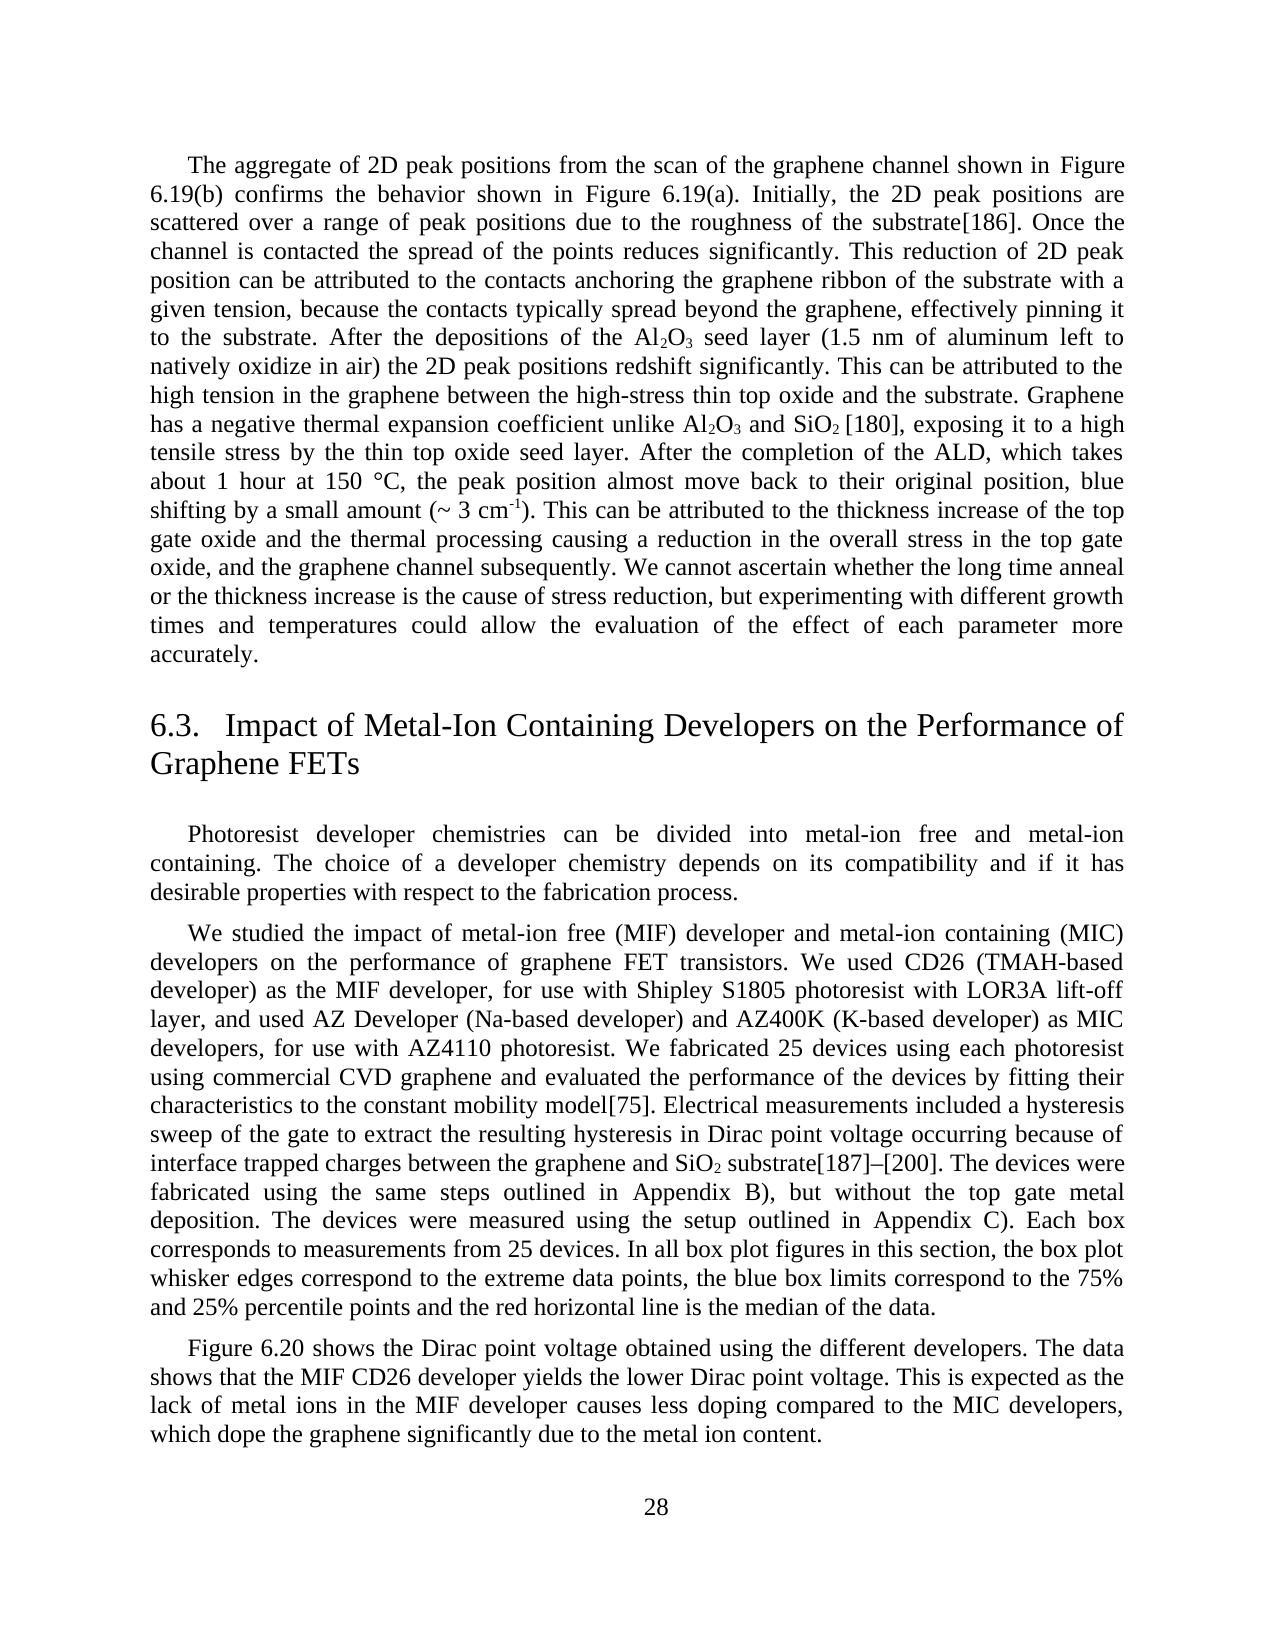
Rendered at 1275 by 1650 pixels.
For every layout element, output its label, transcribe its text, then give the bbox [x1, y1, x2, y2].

text Photoresist developer chemistries can be divided into metal-ion free and metal-ion containing. The choice of a developer chemistry depends on its compatibility and if it has desirable properties with respect to the fabrication process. [150, 819, 1125, 905]
subtitle Impact of Metal-Ion Containing Developers on the Performance of Graphene FETs [150, 705, 1125, 782]
text We studied the impact of metal-ion free (MIF) developer and metal-ion containing (MIC) developers on the performance of graphene FET transistors. We used CD26 (TMAH-based developer) as the MIF developer, for use with Shipley S1805 photoresist with LOR3A lift-off layer, and used AZ Developer (Na-based developer) and AZ400K (K-based developer) as MIC developers, for use with AZ4110 photoresist. We fabricated 25 devices using each photoresist using commercial CVD graphene and evaluated the performance of the devices by fitting their characteristics to the constant mobility model[75]. Electrical measurements included a hysteresis sweep of the gate to extract the resulting hysteresis in Dirac point voltage occurring because of interface trapped charges between the graphene and SiO2 substrate[187]–[200]. The devices were fabricated using the same steps outlined in ‎Appendix B, but without the top gate metal deposition. The devices were measured using the setup outlined in ‎Appendix C. Each box corresponds to measurements from 25 devices. In all box plot figures in this section, the box plot whisker edges correspond to the extreme data points, the blue box limits correspond to the 75% and 25% percentile points and the red horizontal line is the median of the data. [150, 918, 1125, 1320]
